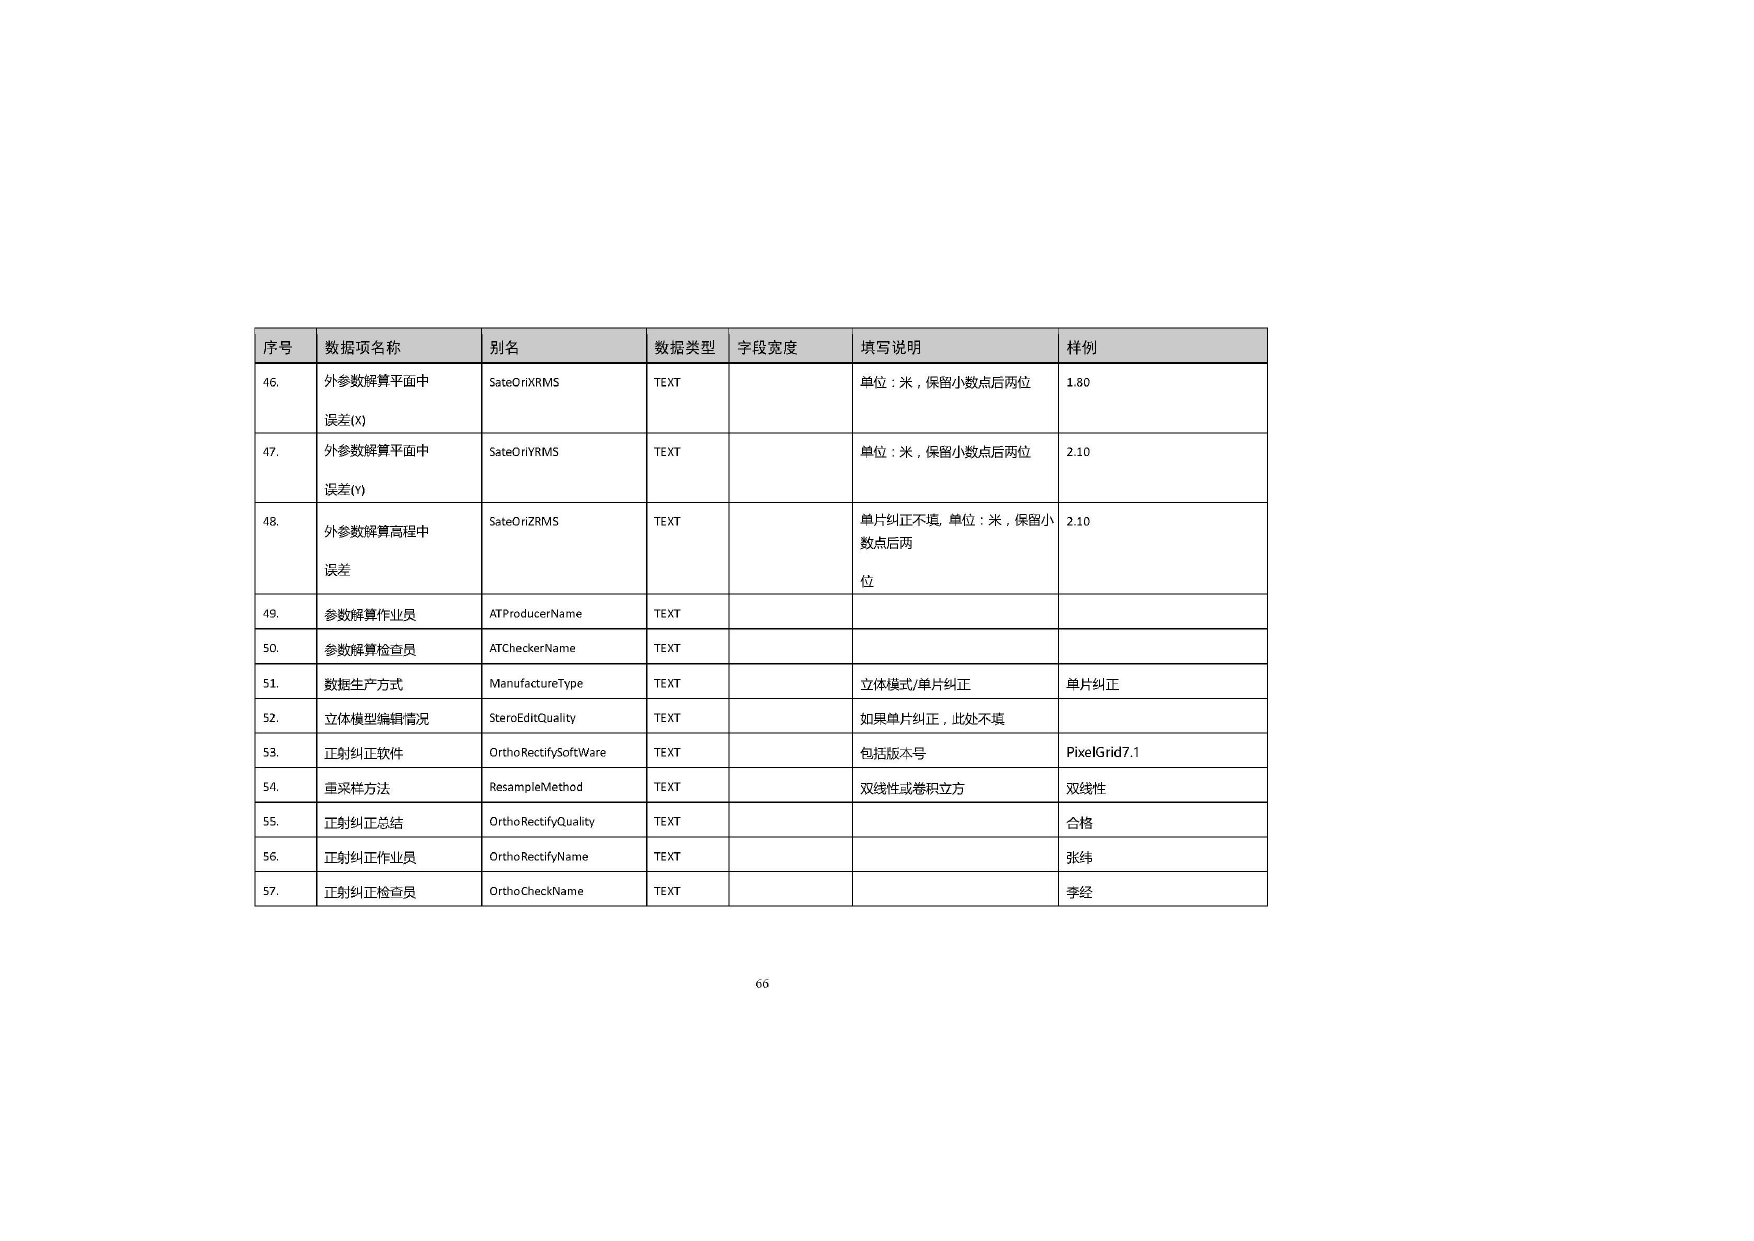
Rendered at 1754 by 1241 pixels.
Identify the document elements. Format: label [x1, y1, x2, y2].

picture [150, 197, 1374, 1043]
